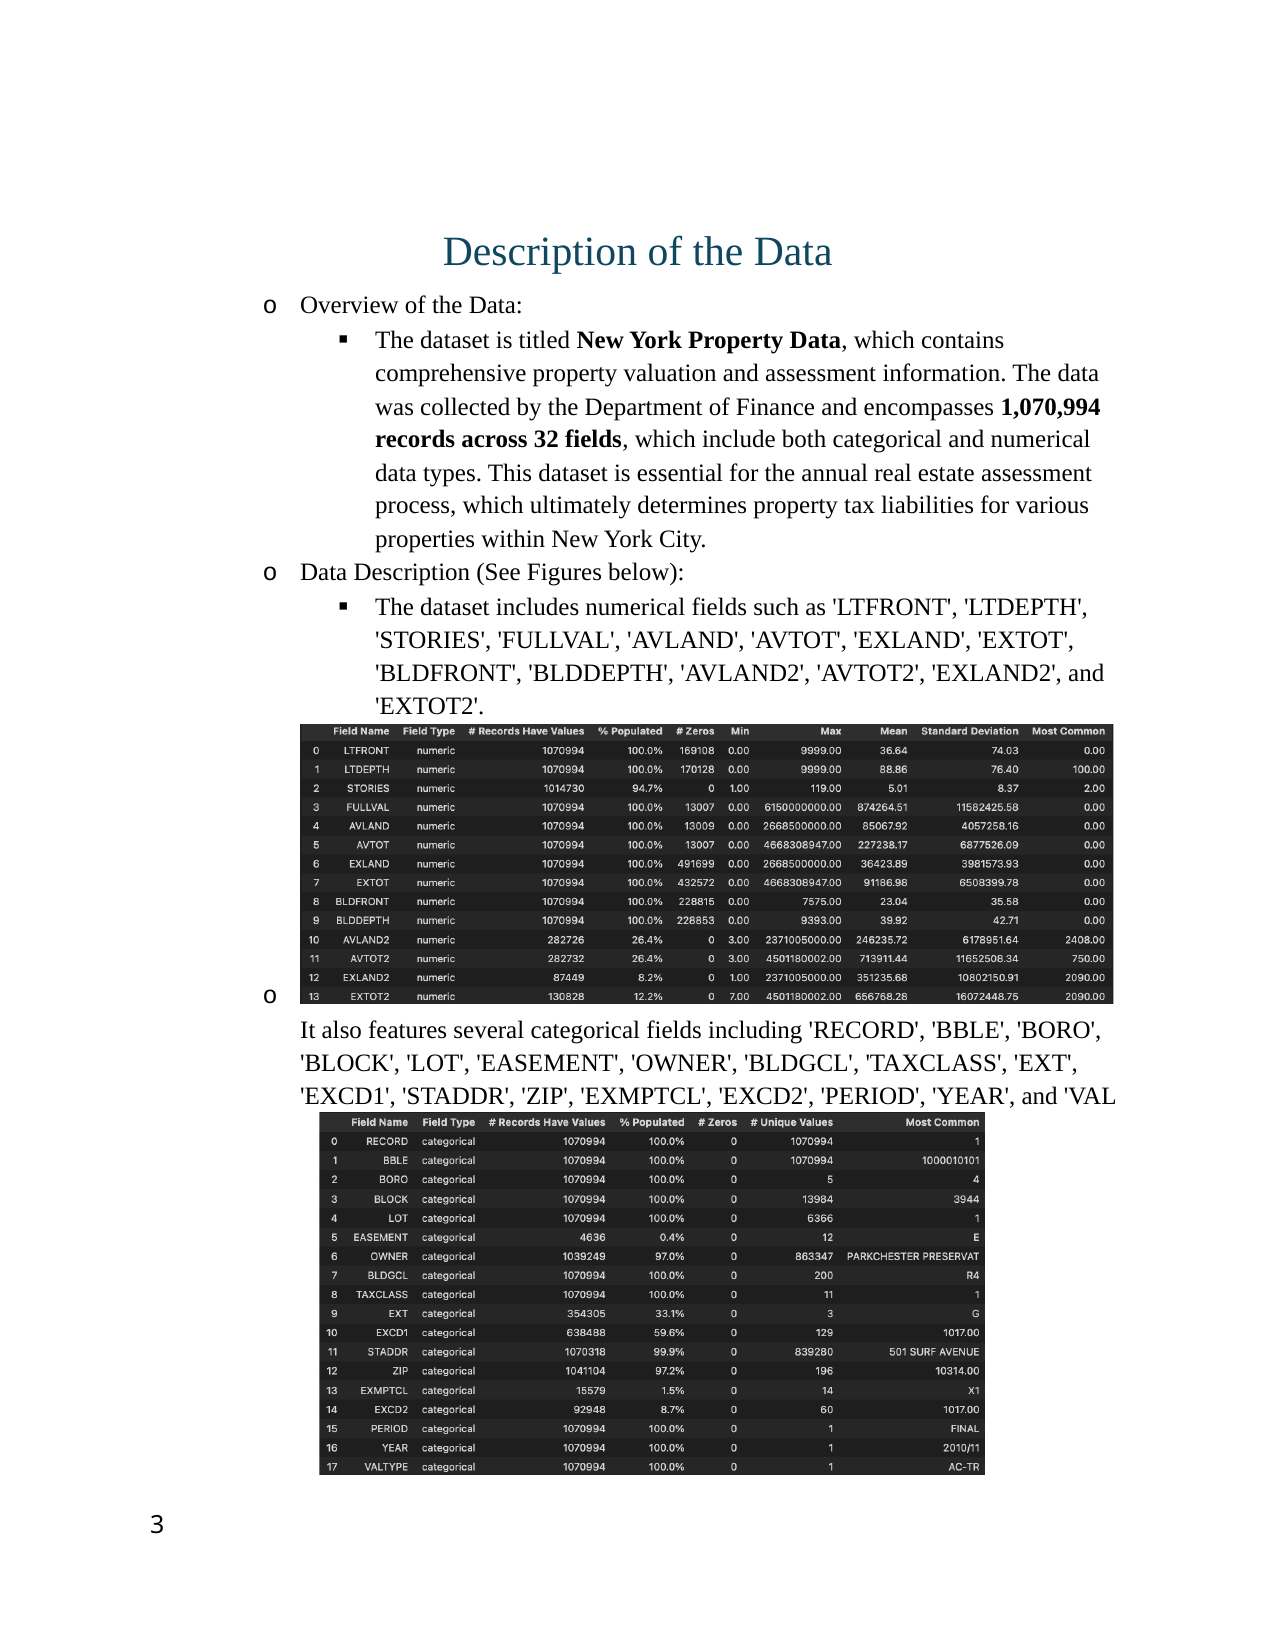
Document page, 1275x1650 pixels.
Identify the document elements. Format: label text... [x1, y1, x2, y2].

picture [319, 1112, 985, 1475]
list Data Description (See Figures below): [262, 557, 1125, 587]
list Overview of the Data: [262, 290, 1125, 321]
subtitle Description of the Data [150, 227, 1125, 274]
list The dataset is titled New York Property Data, which contains comprehensive property valuation and assessment information. The data was collected by the Department of Finance and encompasses 1,070,994 records across 32 fields, which include both categorical and numerical data types. This dataset is essential for the annual real estate assessment process, which ultimately determines property tax liabilities for various properties within New York City. [337, 326, 1125, 552]
list The dataset includes numerical fields such as 'LTFRONT', 'LTDEPTH', 'STORIES', 'FULLVAL', 'AVLAND', 'AVTOT', 'EXLAND', 'EXTOT', 'BLDFRONT', 'BLDDEPTH', 'AVLAND2', 'AVTOT2', 'EXLAND2', and 'EXTOT2'. [337, 592, 1125, 720]
picture [300, 724, 1114, 1004]
